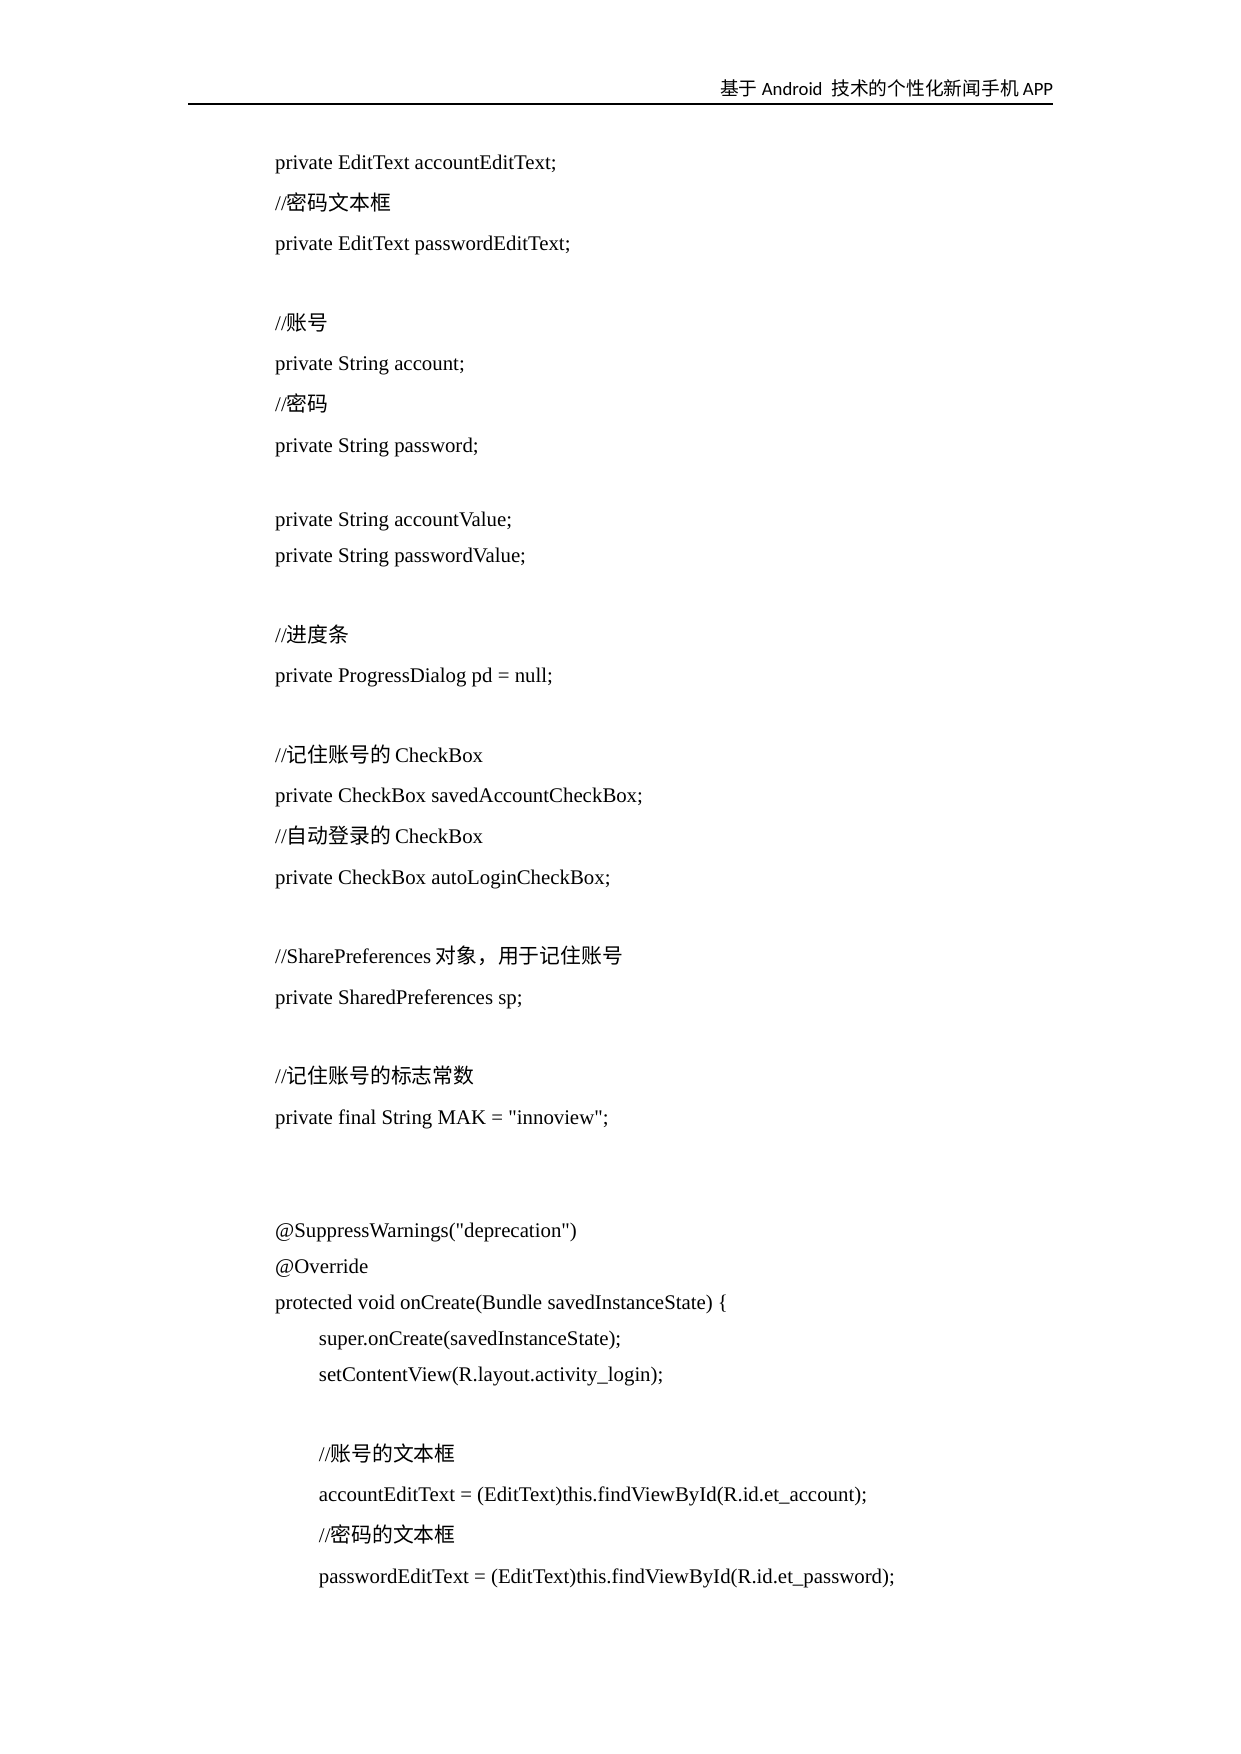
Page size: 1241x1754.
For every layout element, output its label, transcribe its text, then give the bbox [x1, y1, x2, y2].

text private String accountValue; [187, 507, 1125, 531]
text accountEditText = (EditText)this.findViewById(R.id.et_account); [187, 1482, 1125, 1506]
text private String account; [187, 351, 1125, 375]
text //记住账号的CheckBox [187, 738, 1125, 768]
text protected void onCreate(Bundle savedInstanceState) { [187, 1290, 1125, 1314]
text private EditText passwordEditText; [187, 231, 1125, 255]
text private CheckBox savedAccountCheckBox; [187, 783, 1125, 807]
text setContentView(R.layout.activity_login); [187, 1362, 1125, 1386]
text //进度条 [187, 618, 1125, 648]
text private CheckBox autoLoginCheckBox; [187, 865, 1125, 889]
text private final String MAK = "innoview"; [187, 1105, 1125, 1129]
text super.onCreate(savedInstanceState); [187, 1326, 1125, 1350]
text private SharedPreferences sp; [187, 985, 1125, 1009]
text @Override [187, 1254, 1125, 1278]
text //账号的文本框 [187, 1437, 1125, 1467]
text private ProgressDialog pd = null; [187, 663, 1125, 687]
text private String passwordValue; [187, 543, 1125, 567]
text private EditText accountEditText; [187, 150, 1125, 174]
text @SuppressWarnings("deprecation") [187, 1218, 1125, 1242]
text passwordEditText = (EditText)this.findViewById(R.id.et_password); [187, 1564, 1125, 1588]
text //密码 [187, 387, 1125, 418]
text //SharePreferences对象，用于记住账号 [187, 939, 1125, 970]
text //记住账号的标志常数 [187, 1059, 1125, 1090]
text //密码的文本框 [187, 1518, 1125, 1548]
text private String password; [187, 433, 1125, 457]
text //账号 [187, 306, 1125, 336]
text //密码文本框 [187, 186, 1125, 216]
text //自动登录的CheckBox [187, 819, 1125, 850]
